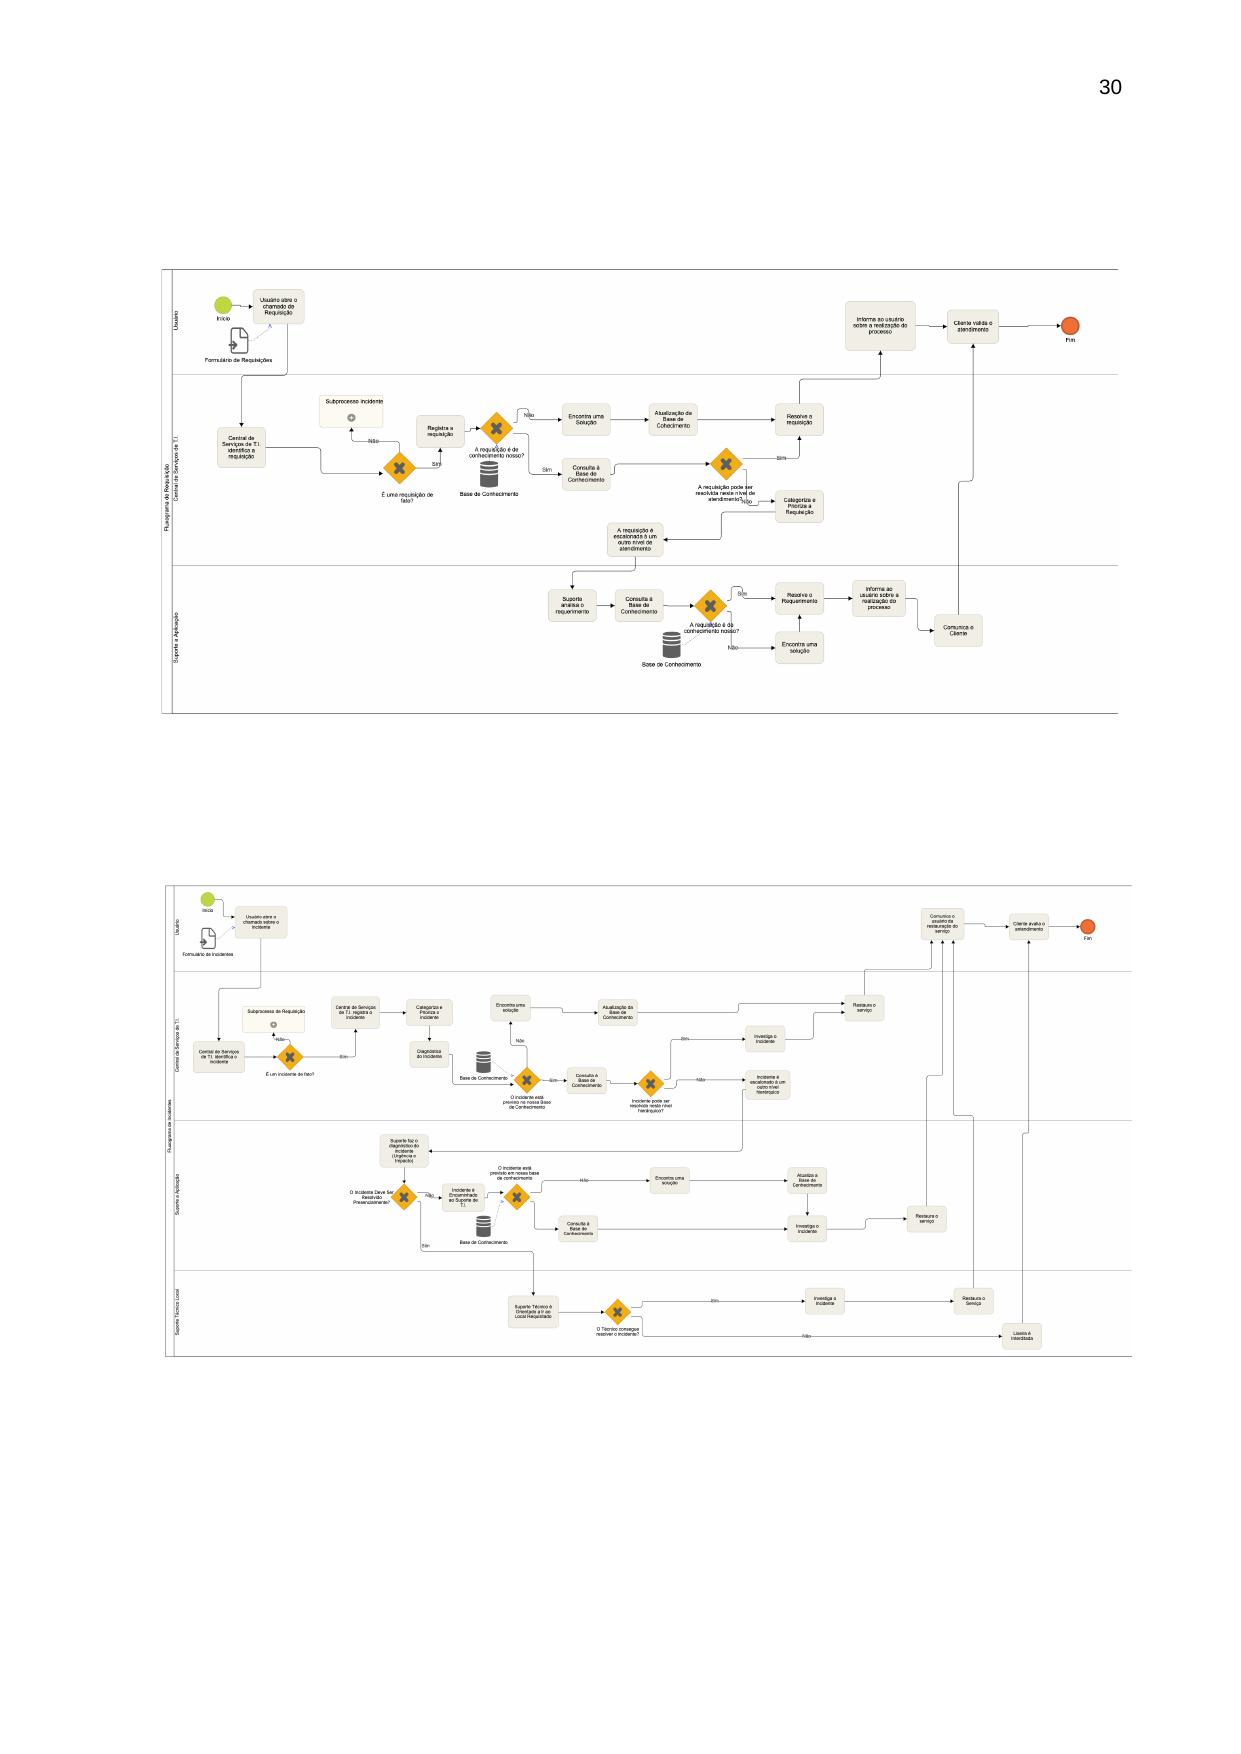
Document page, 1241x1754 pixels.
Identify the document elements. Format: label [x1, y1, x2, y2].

picture [161, 269, 1118, 715]
picture [160, 885, 1132, 1357]
